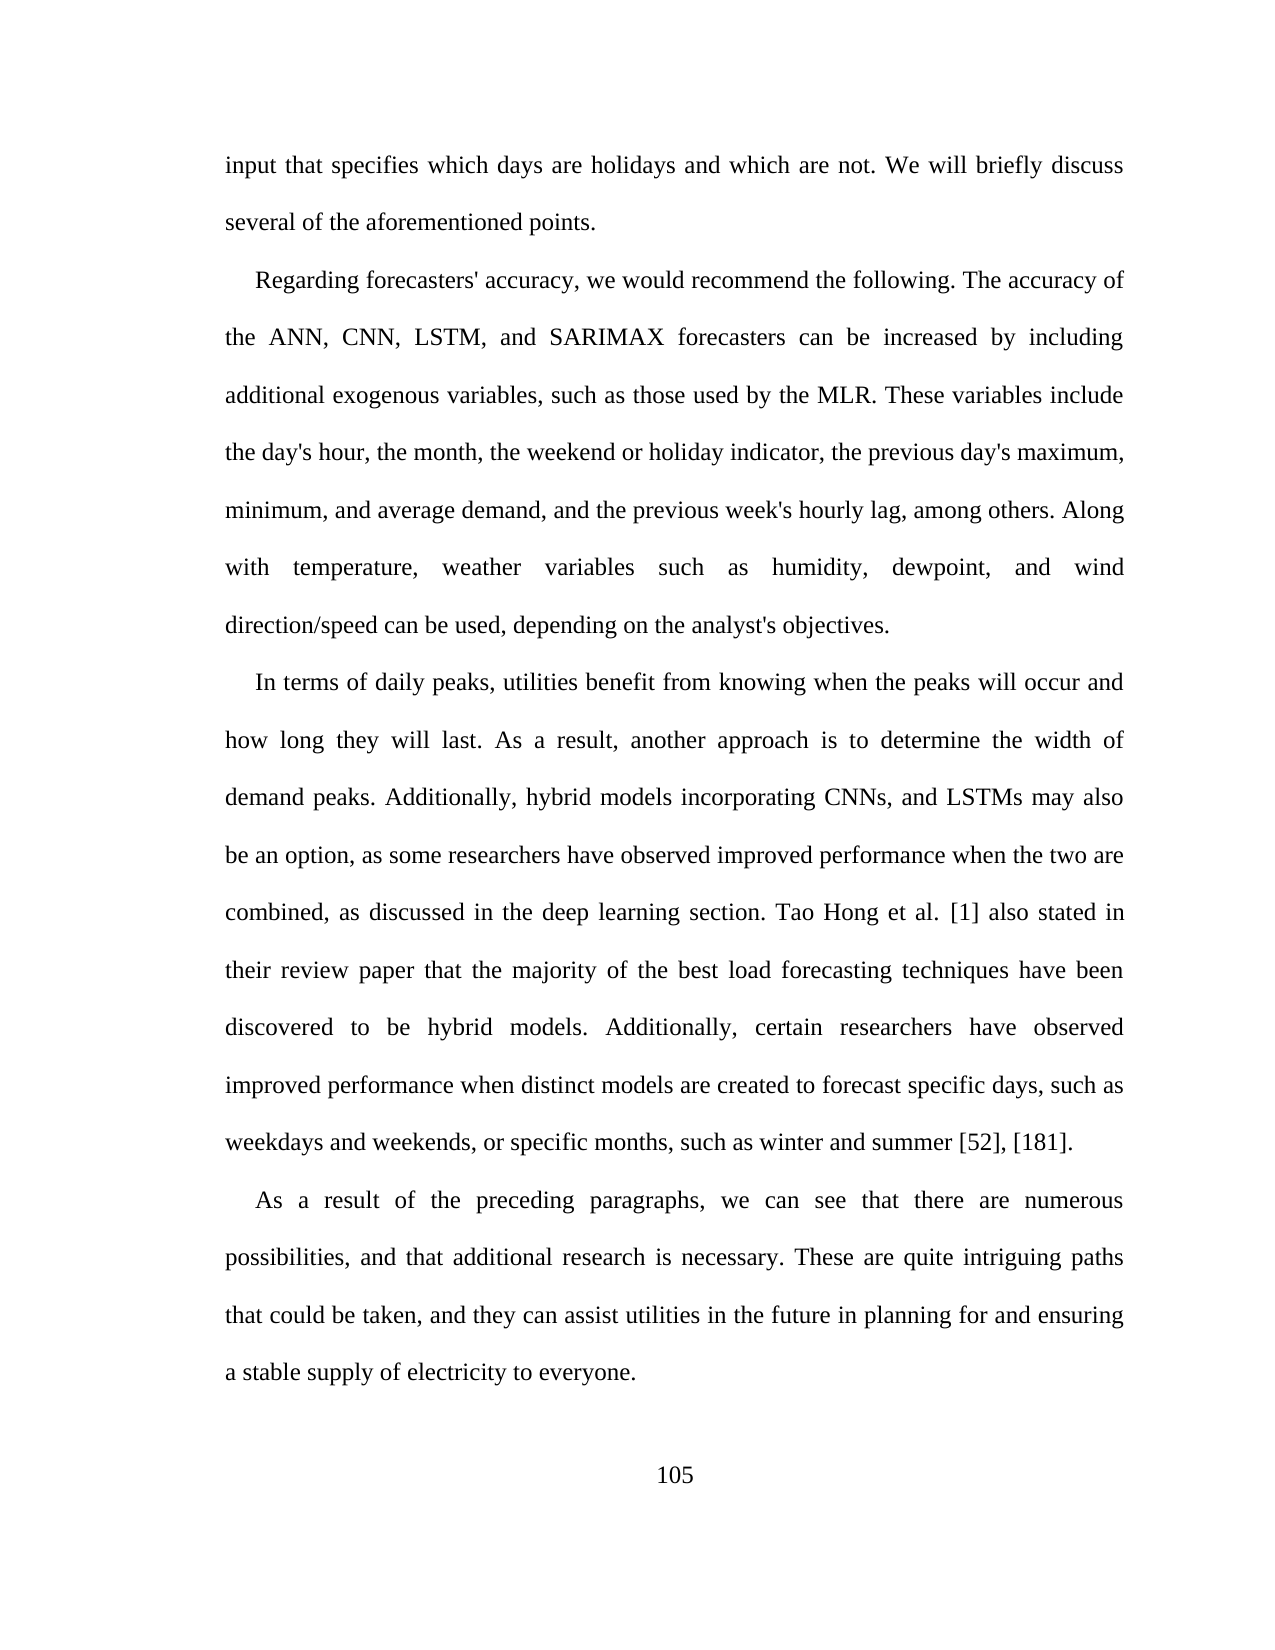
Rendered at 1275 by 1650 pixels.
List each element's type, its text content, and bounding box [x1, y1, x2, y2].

text Regarding forecasters' accuracy, we would recommend the following. The accuracy of the ANN, CNN, LSTM, and SARIMAX forecasters can be increased by including additional exogenous variables, such as those used by the MLR. These variables include the day's hour, the month, the weekend or holiday indicator, the previous day's maximum, minimum, and average demand, and the previous week's hourly lag, among others. Along with temperature, weather variables such as humidity, dewpoint, and wind direction/speed can be used, depending on the analyst's objectives. [225, 265, 1125, 639]
text In terms of daily peaks, utilities benefit from knowing when the peaks will occur and how long they will last. As a result, another approach is to determine the width of demand peaks. Additionally, hybrid models incorporating CNNs, and LSTMs may also be an option, as some researchers have observed improved performance when the two are combined, as discussed in the deep learning section. Tao Hong et al. [1] also stated in their review paper that the majority of the best load forecasting techniques have been discovered to be hybrid models. Additionally, certain researchers have observed improved performance when distinct models are created to forecast specific days, such as weekdays and weekends, or specific months, such as winter and summer [52], [181]. [225, 667, 1125, 1156]
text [225, 150, 1125, 236]
text As a result of the preceding paragraphs, we can see that there are numerous possibilities, and that additional research is necessary. These are quite intriguing paths that could be taken, and they can assist utilities in the future in planning for and ensuring a stable supply of electricity to everyone. [225, 1185, 1125, 1386]
